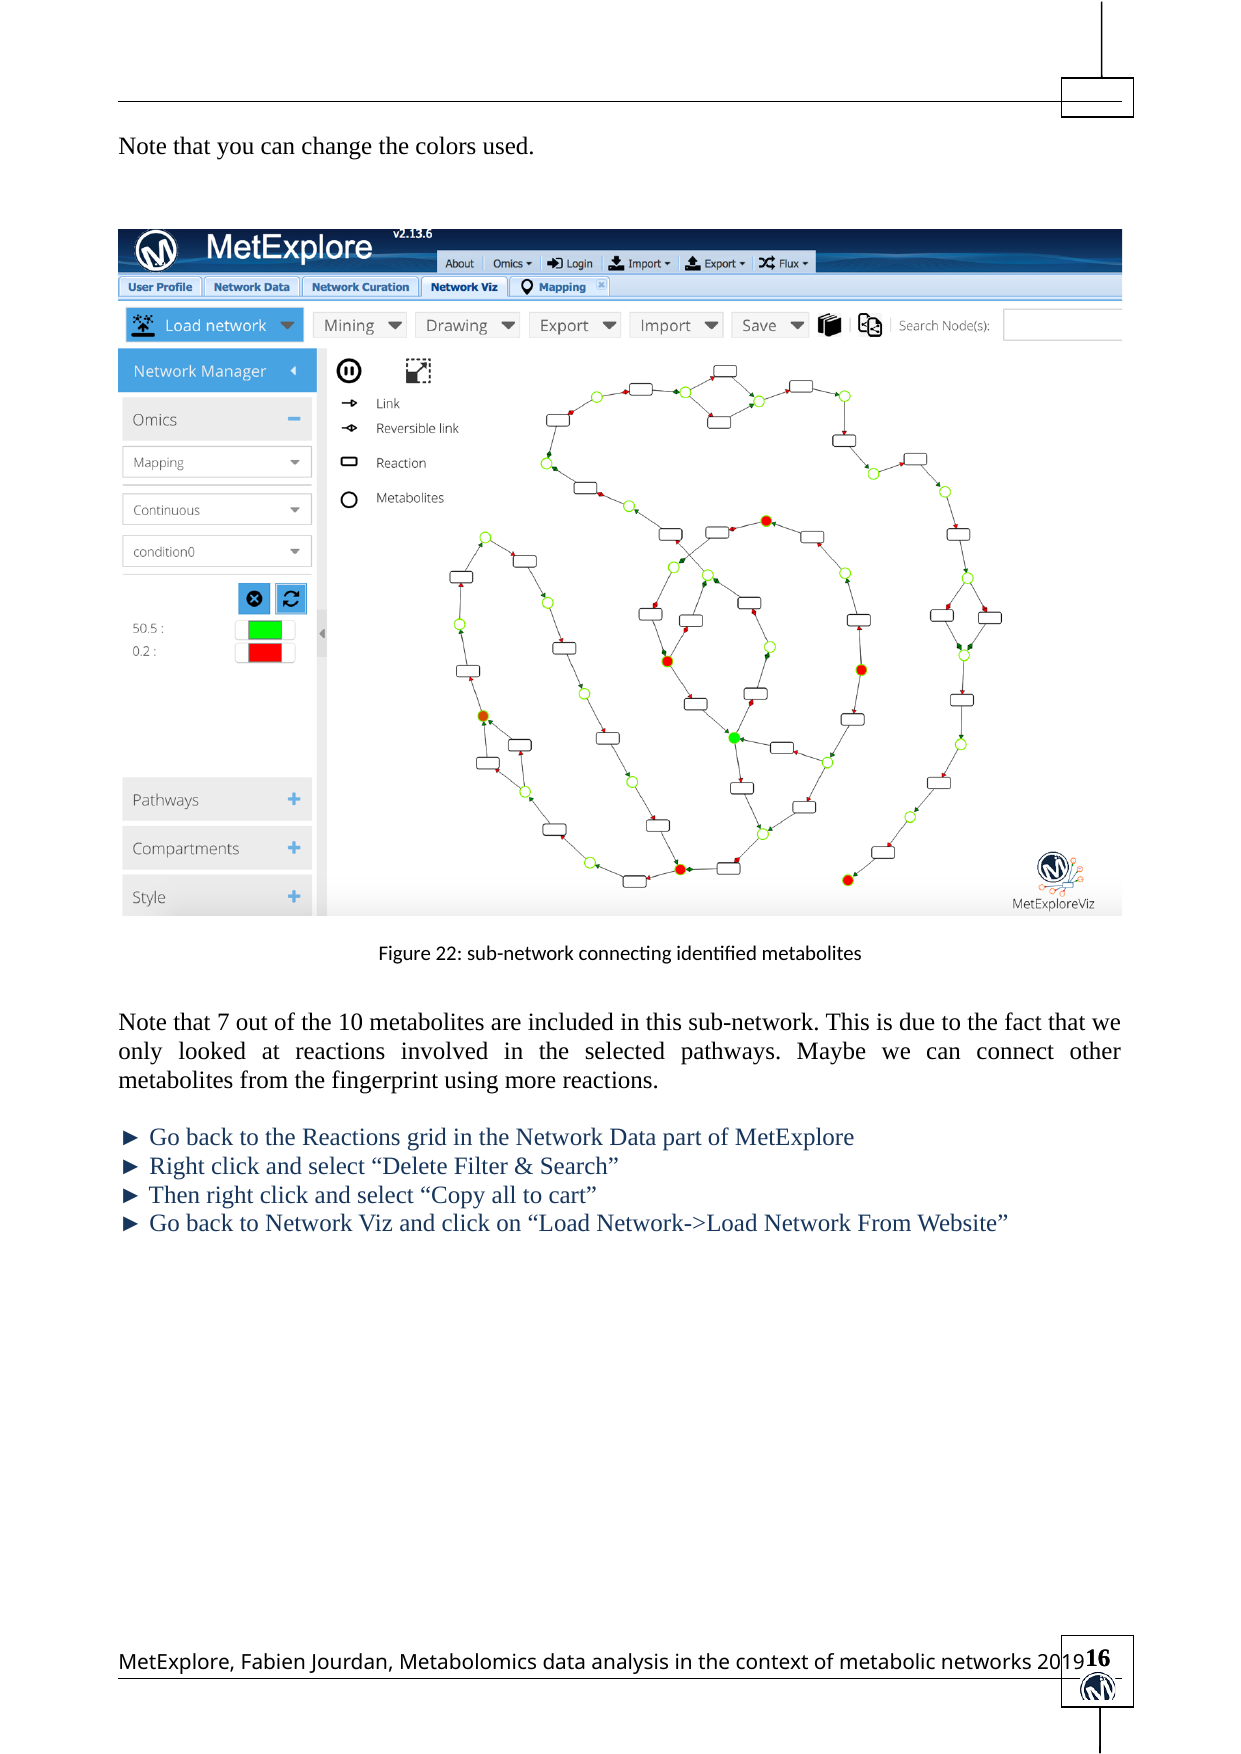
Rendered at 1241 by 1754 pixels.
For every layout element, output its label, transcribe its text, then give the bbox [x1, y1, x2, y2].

text Note that you can change the colors used. [118, 131, 1122, 160]
text ► Then right click and select “Copy all to cart” [118, 1180, 1122, 1208]
picture [1080, 1671, 1116, 1700]
text ► Go back to the Reactions grid in the Network Data part of MetExplore [118, 1122, 1122, 1151]
text ► Right click and select “Delete Filter & Search” [118, 1151, 1122, 1180]
text Note that 7 out of the 10 metabolites are included in this sub-network. This is due to the fact that we only looked at reactions involved in the selected pathways. Maybe we can connect other metabolites from the fingerprint using more reactions. [118, 1007, 1122, 1093]
text ► Go back to Network Viz and click on “Load Network->Load Network From Website” [118, 1208, 1122, 1237]
text Figure 22: sub-network connecting identified metabolites [118, 941, 1122, 966]
picture [118, 229, 1123, 916]
